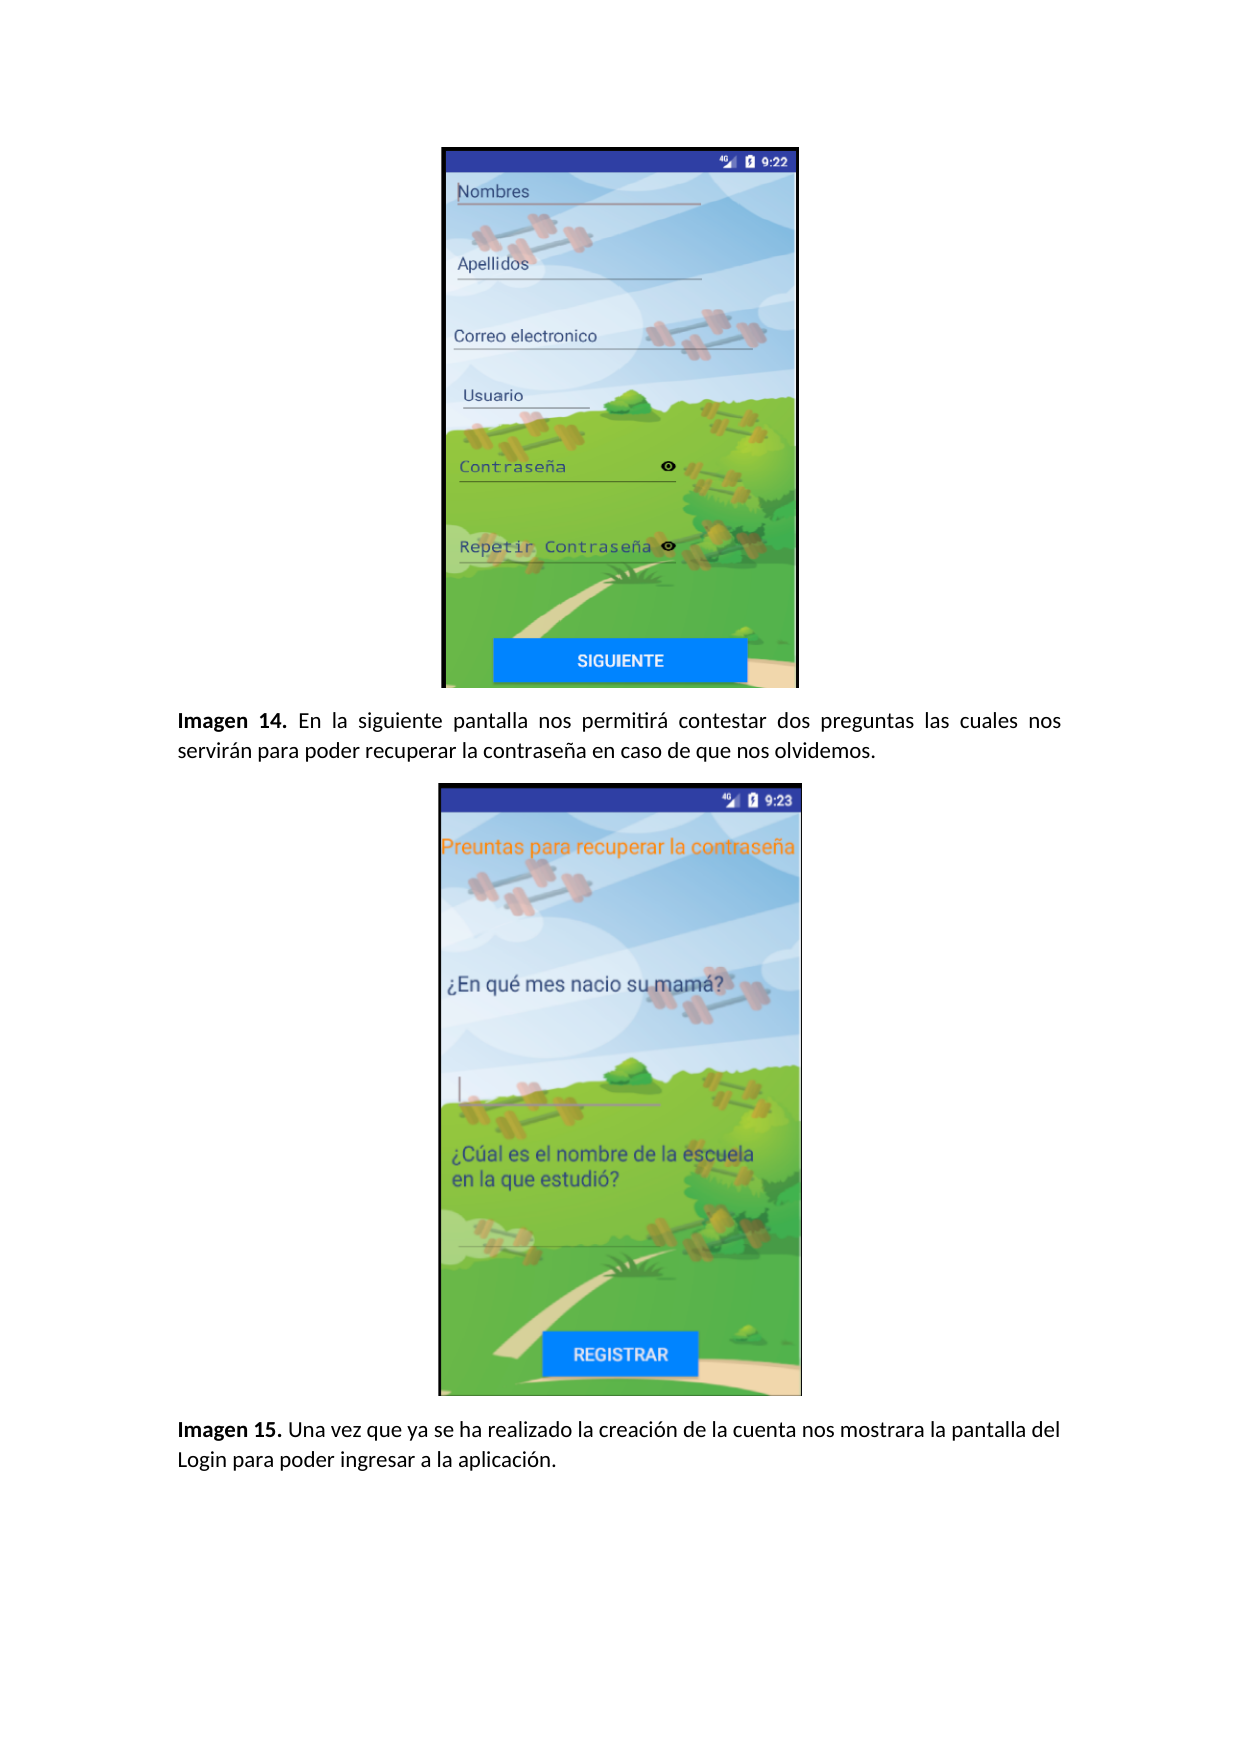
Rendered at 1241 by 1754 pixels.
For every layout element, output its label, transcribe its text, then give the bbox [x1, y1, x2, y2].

text Imagen 15. Una vez que ya se ha realizado la creación de la cuenta nos mostrara la pantalla del Login para poder ingresar a la aplicación. [177, 1415, 1063, 1473]
picture [441, 147, 799, 688]
picture [438, 783, 802, 1396]
text Imagen 14. En la siguiente pantalla nos permitirá contestar dos preguntas las cuales nos servirán para poder recuperar la contraseña en caso de que nos olvidemos. [177, 706, 1063, 765]
